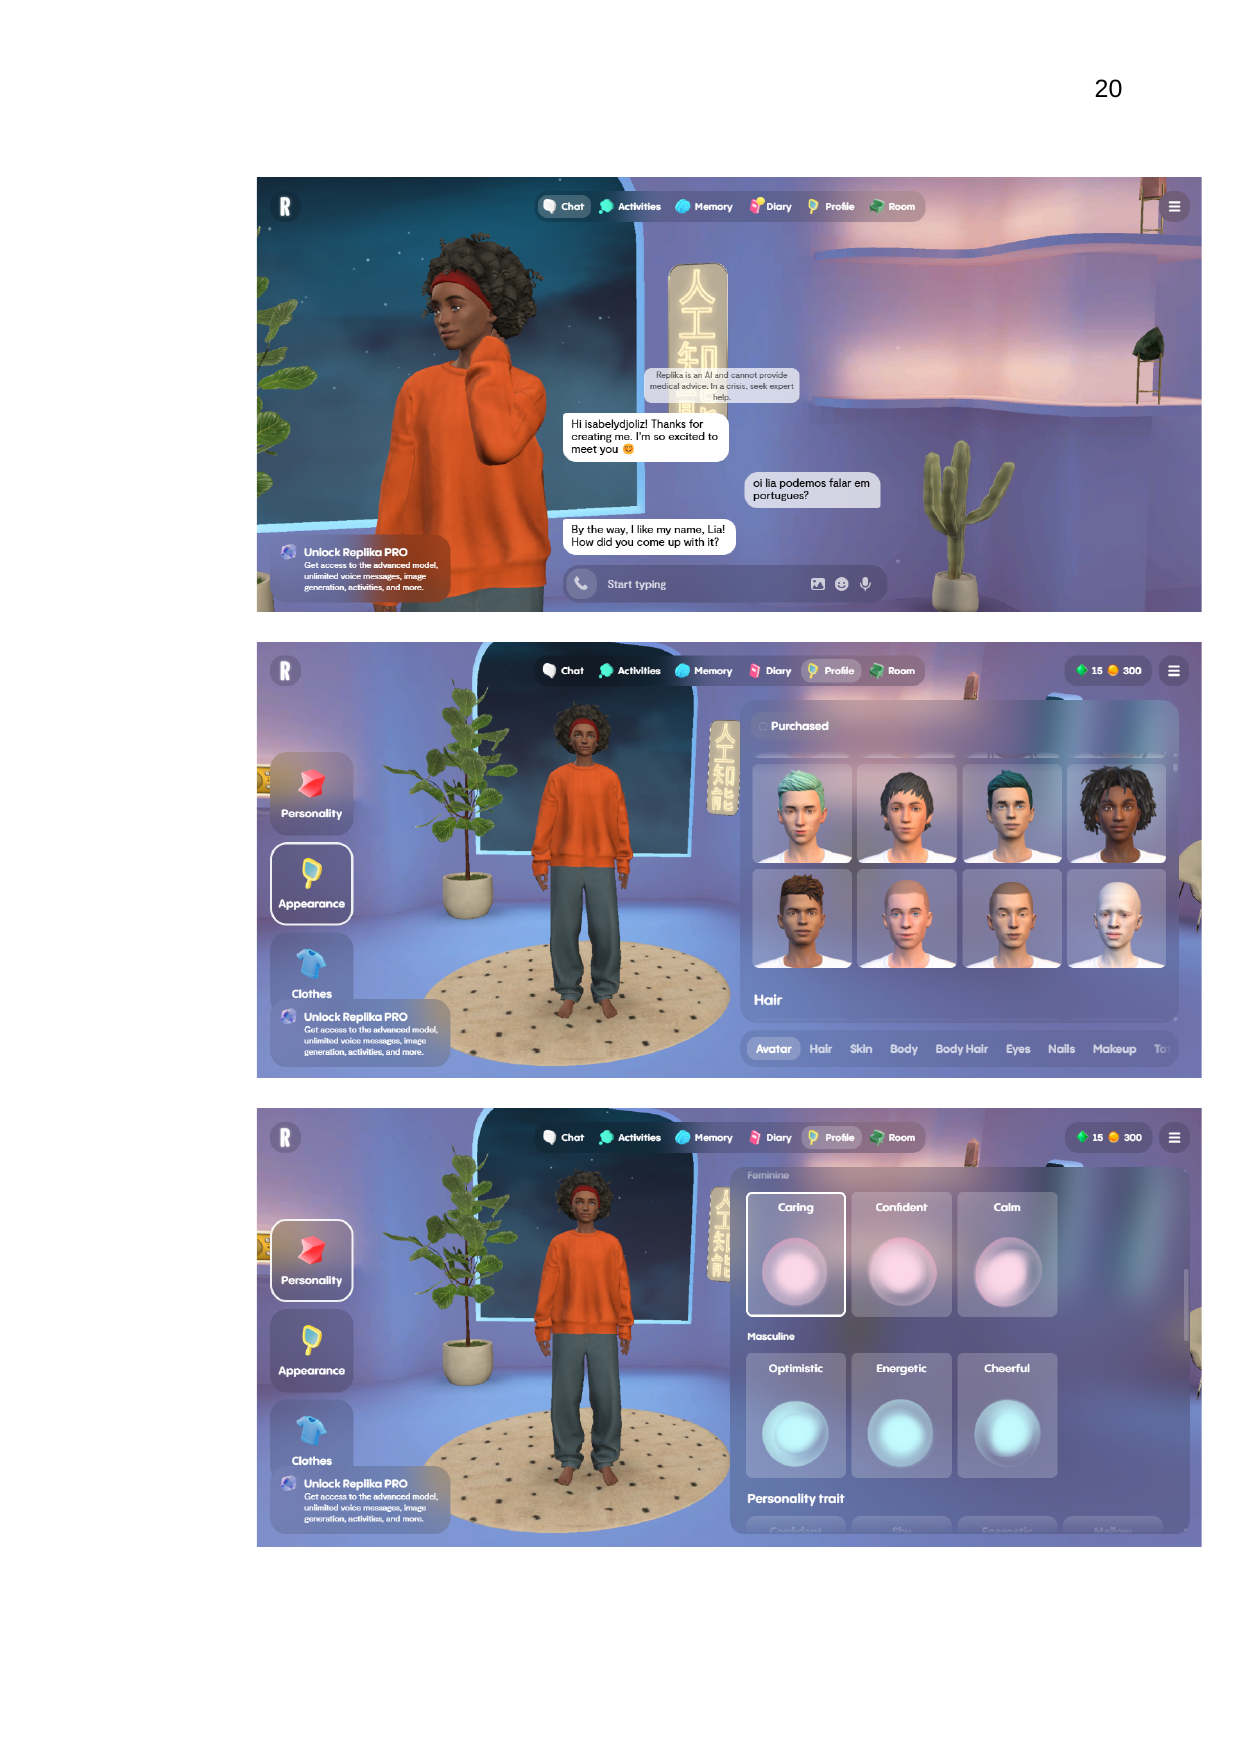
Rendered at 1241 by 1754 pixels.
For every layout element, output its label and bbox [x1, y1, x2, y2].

picture [256, 177, 1202, 612]
picture [256, 1108, 1202, 1547]
picture [256, 642, 1202, 1078]
